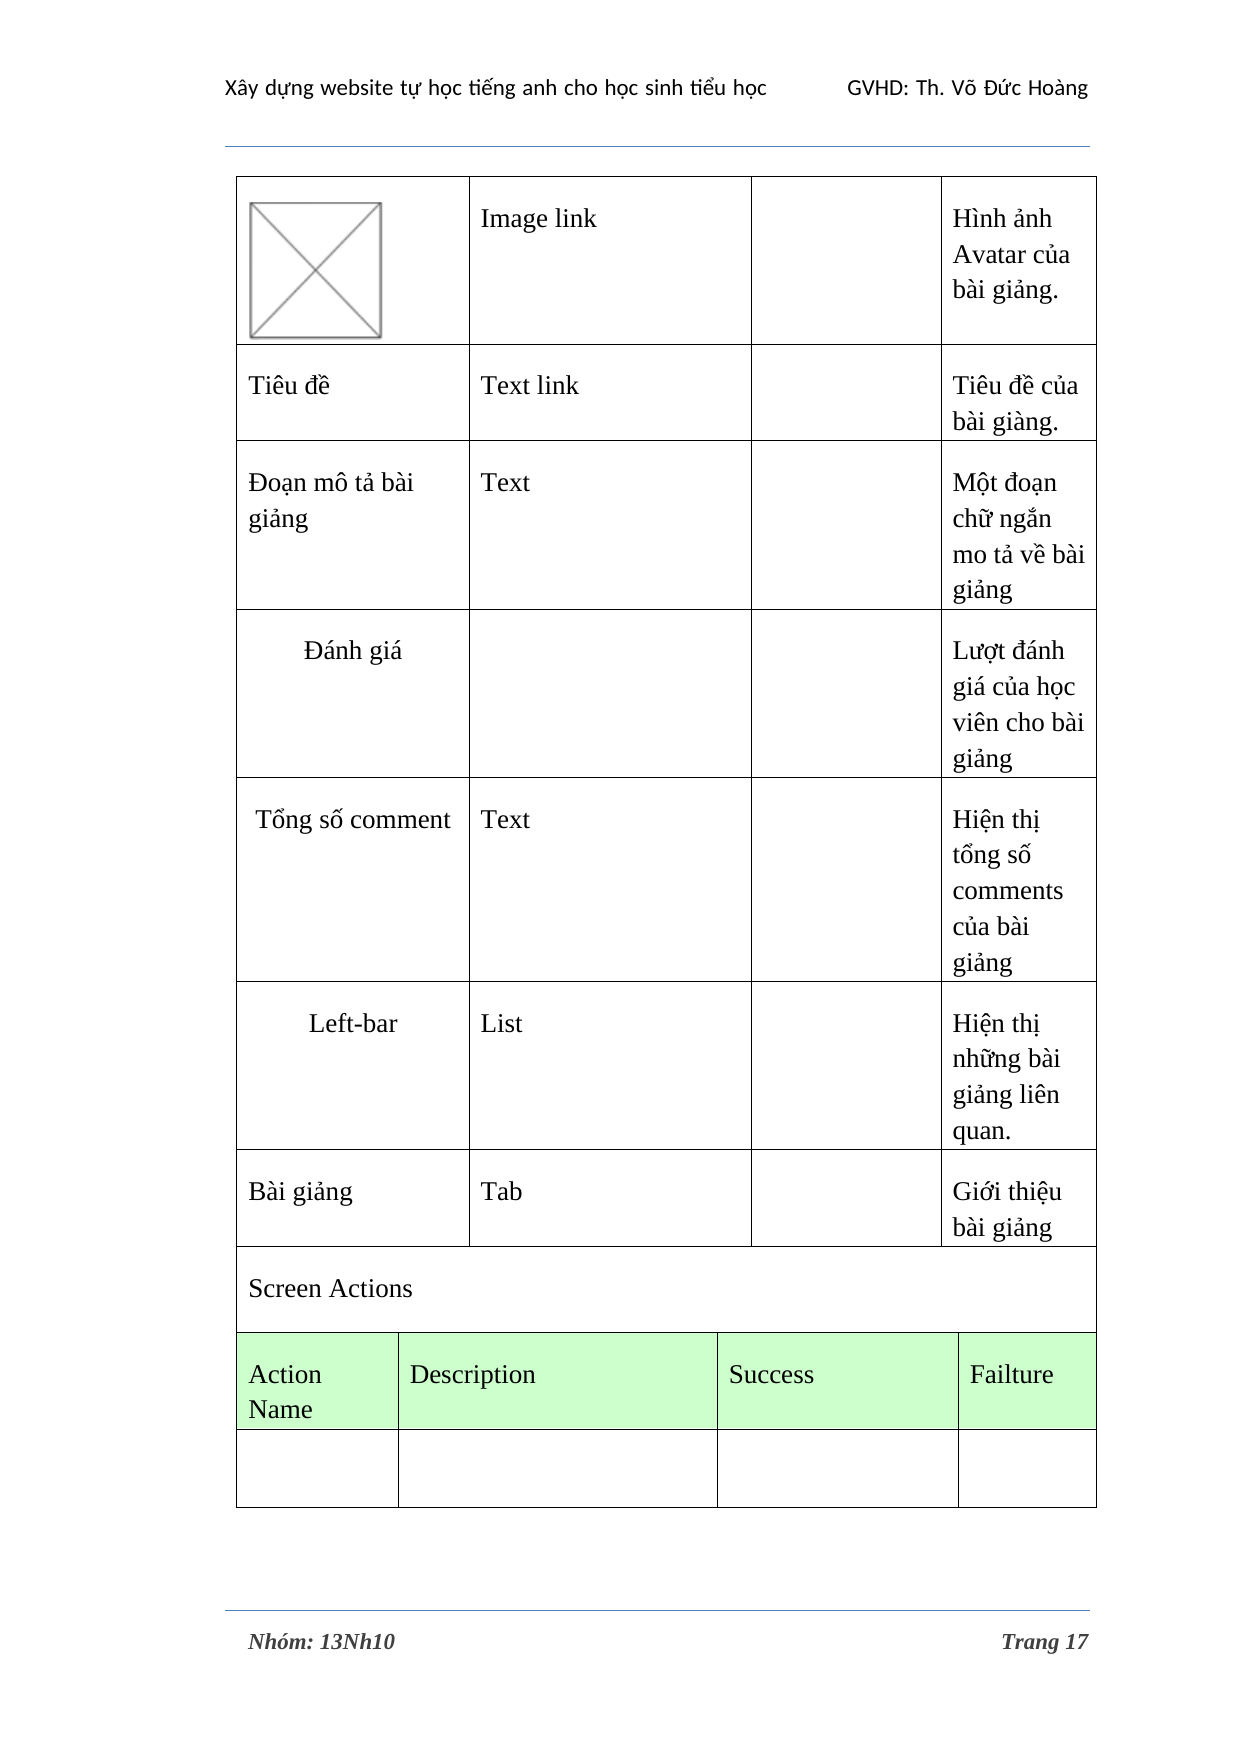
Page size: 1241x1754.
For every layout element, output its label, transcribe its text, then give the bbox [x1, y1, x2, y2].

table_cell [752, 441, 941, 608]
table_cell Tiêu đề của bài giàng. [942, 345, 1096, 440]
table_cell Tiêu đề [237, 345, 469, 440]
table_cell Đoạn mô tả bài giảng [237, 441, 469, 608]
table_cell Hình ảnh Avatar của bài giảng. [942, 177, 1096, 343]
table_cell [752, 177, 941, 343]
table_cell Text link [470, 345, 751, 440]
table_cell Tổng số comment [237, 778, 469, 981]
table_cell [237, 177, 469, 343]
table_cell Lượt đánh giá của học viên cho bài giảng [942, 610, 1096, 777]
table_cell Hiện thị tổng số comments của bài giảng [942, 778, 1096, 981]
table_cell Action Name [237, 1333, 398, 1428]
table_cell List [470, 982, 751, 1149]
table_cell Screen Actions [237, 1247, 1096, 1332]
table_cell [470, 610, 751, 777]
table_cell Text [470, 441, 751, 608]
table_cell Một đoạn chữ ngắn mo tả về bài giảng [942, 441, 1096, 608]
table_cell Success [718, 1333, 958, 1428]
table_cell [718, 1430, 958, 1507]
picture [248, 202, 384, 340]
table_cell [752, 1150, 941, 1246]
table_cell [399, 1430, 717, 1507]
table_cell Bài giảng [237, 1150, 469, 1246]
table_cell Description [399, 1333, 717, 1428]
table_cell [959, 1430, 1096, 1507]
table_cell Giới thiệu bài giảng [942, 1150, 1096, 1246]
table_cell Tab [470, 1150, 751, 1246]
table_cell Left-bar [237, 982, 469, 1149]
table_cell Đánh giá [237, 610, 469, 777]
table_cell Image link [470, 177, 751, 343]
table_cell [752, 345, 941, 440]
table_cell [752, 982, 941, 1149]
table_cell [237, 1430, 398, 1507]
table_cell [752, 778, 941, 981]
table_cell Failture [959, 1333, 1096, 1428]
table_cell Text [470, 778, 751, 981]
table_cell Hiện thị những bài giảng liên quan. [942, 982, 1096, 1149]
table_cell [752, 610, 941, 777]
